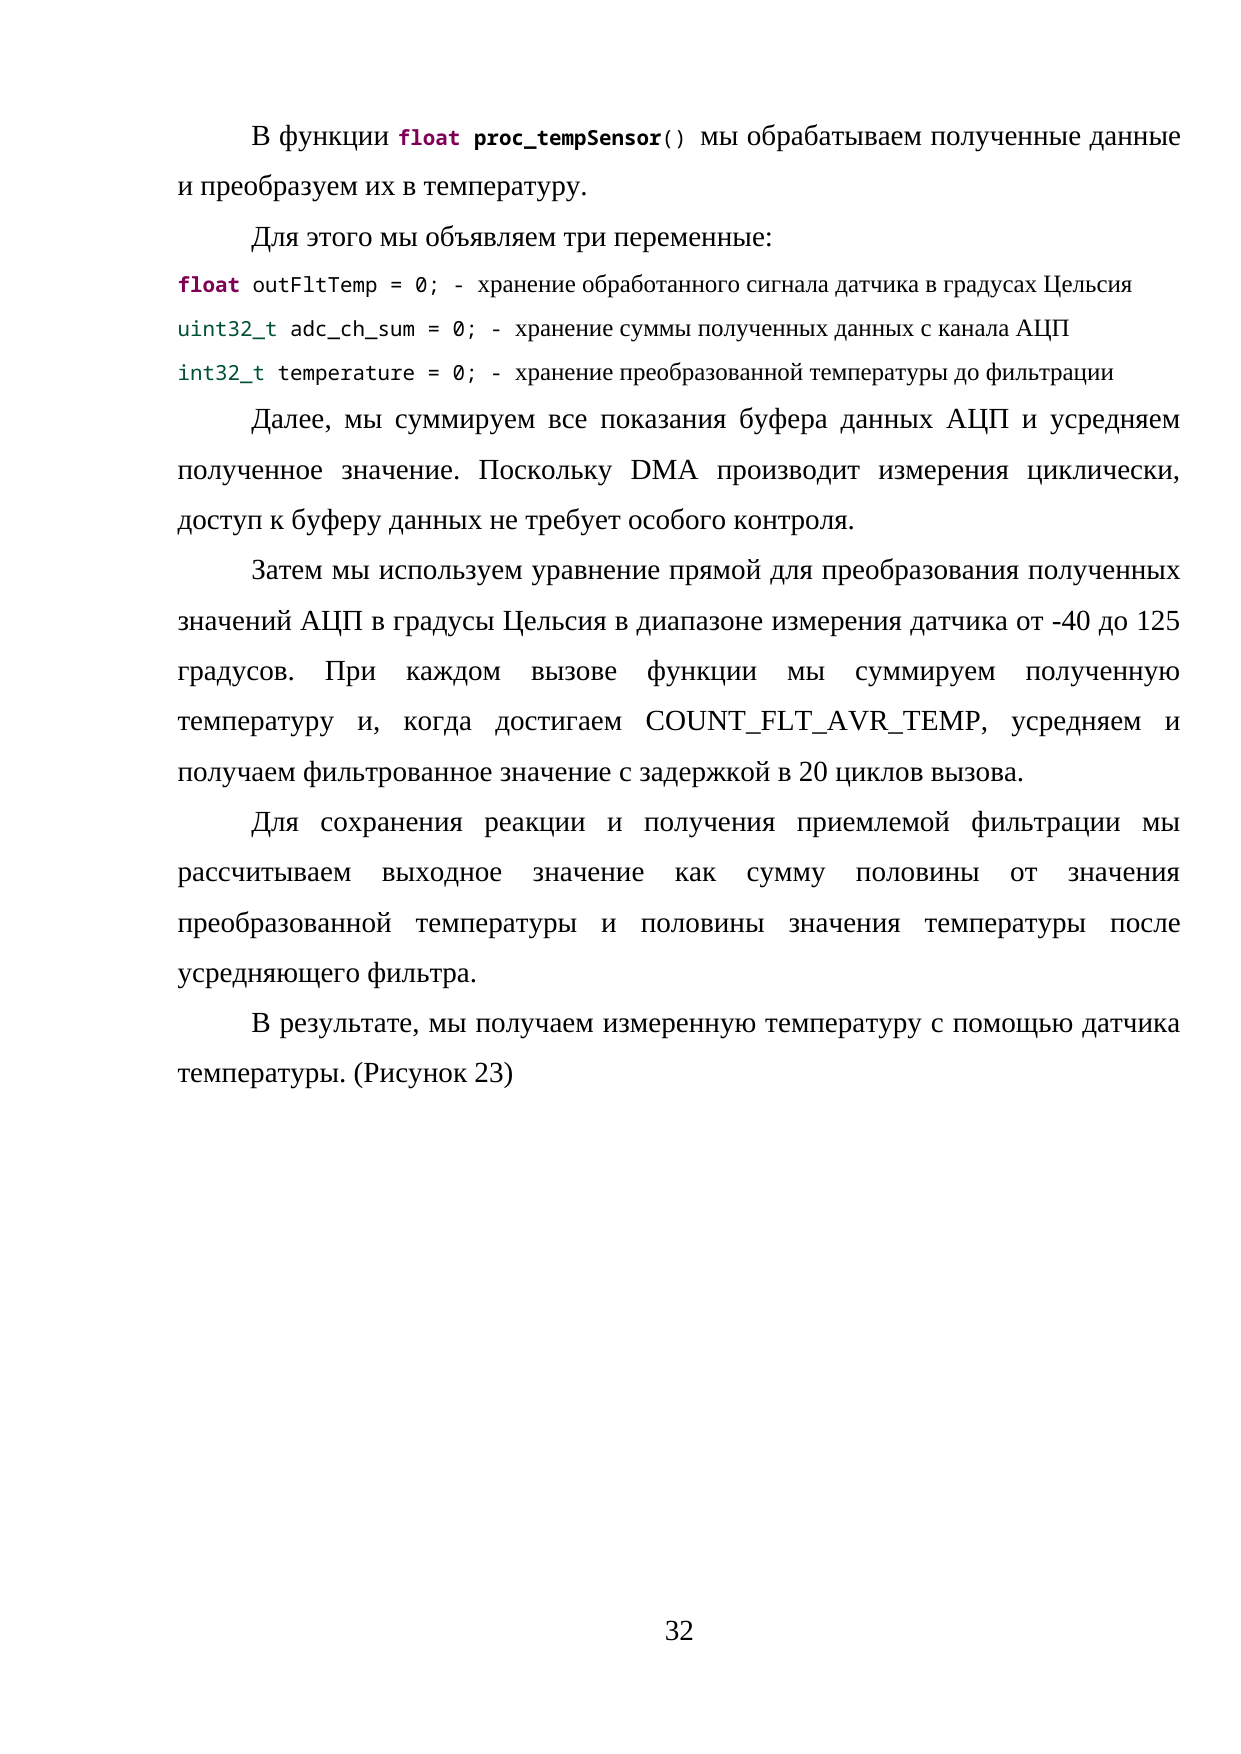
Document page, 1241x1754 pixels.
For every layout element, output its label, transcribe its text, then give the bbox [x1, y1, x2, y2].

text float outFltTemp = 0; - хранение обработанного сигнала датчика в градусах Цельсия [177, 269, 1181, 298]
text int32_t temperature = 0; - хранение преобразованной температуры до фильтрации [177, 357, 1181, 387]
text uint32_t adc_ch_sum = 0; - хранение суммы полученных данных с канала АЦП [177, 313, 1181, 343]
text Далее, мы суммируем все показания буфера данных АЦП и усредняем полученное значение. Поскольку DMA производит измерения циклически, доступ к буферу данных не требует особого контроля. [177, 402, 1181, 536]
text В результате, мы получаем измеренную температуру с помощью датчика температуры. (Рисунок 23) [177, 1005, 1181, 1089]
text В функции float proc_tempSensor() мы обрабатываем полученные данные и преобразуем их в температуру. [177, 118, 1181, 202]
text Затем мы используем уравнение прямой для преобразования полученных значений АЦП в градусы Цельсия в диапазоне измерения датчика от -40 до 125 градусов. При каждом вызове функции мы суммируем полученную температуру и, когда достигаем COUNT_FLT_AVR_TEMP, усредняем и получаем фильтрованное значение с задержкой в 20 циклов вызова. [177, 552, 1181, 787]
text Для сохранения реакции и получения приемлемой фильтрации мы рассчитываем выходное значение как сумму половины от значения преобразованной температуры и половины значения температуры после усредняющего фильтра. [177, 804, 1181, 988]
text Для этого мы объявляем три переменные: [177, 219, 1181, 252]
